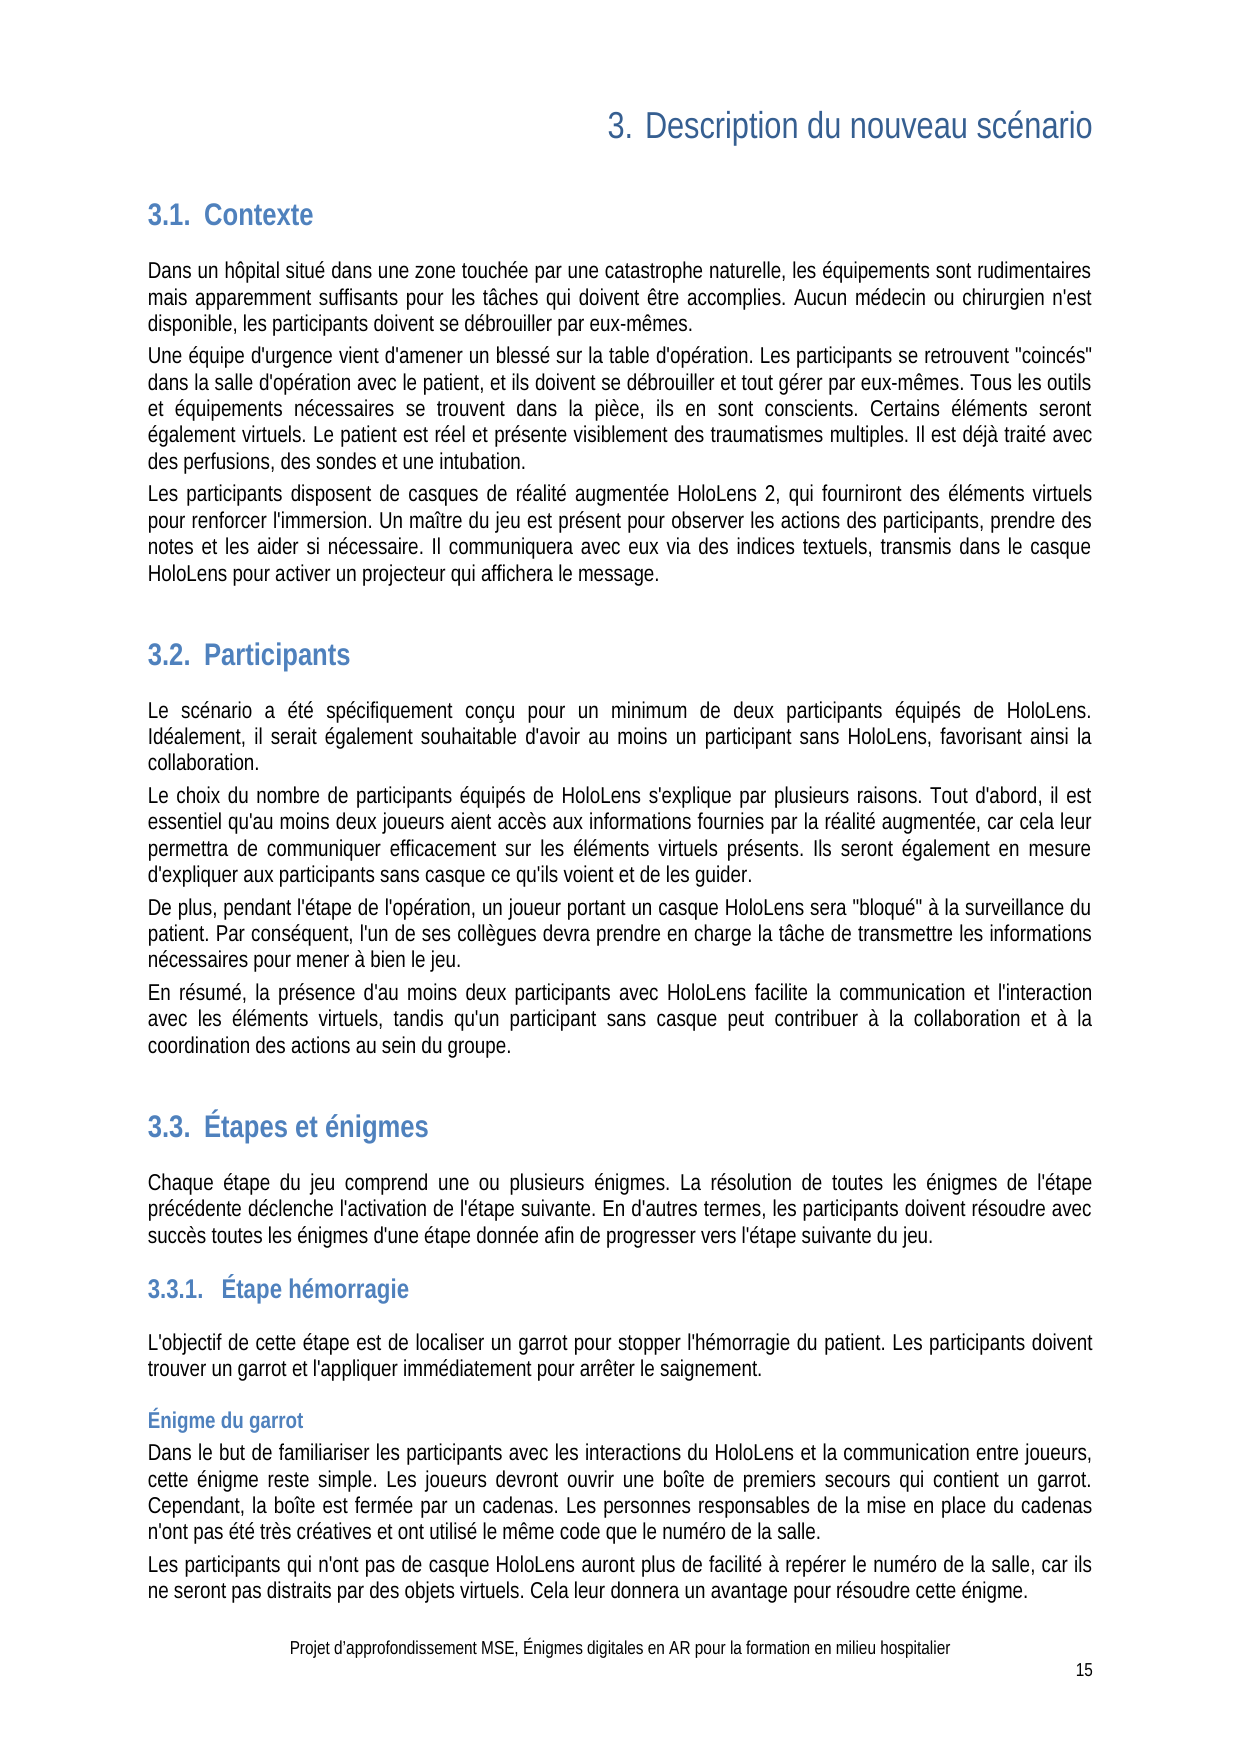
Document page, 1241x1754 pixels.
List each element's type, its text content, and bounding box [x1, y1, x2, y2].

subtitle Étape hémorragie [148, 1273, 1093, 1304]
text Chaque étape du jeu comprend une ou plusieurs énigmes. La résolution de toutes les énigmes de l'étape précédente déclenche l'activation de l'étape suivante. En d'autres termes, les participants doivent résoudre avec succès toutes les énigmes d'une étape donnée afin de progresser vers l'étape suivante du jeu. [148, 1169, 1093, 1248]
subtitle Contexte [148, 196, 1093, 232]
subtitle Participants [148, 636, 1093, 672]
subtitle Étapes et énigmes [148, 1108, 1093, 1144]
text L'objectif de cette étape est de localiser un garrot pour stopper l'hémorragie du patient. Les participants doivent trouver un garrot et l'appliquer immédiatement pour arrêter le saignement. [148, 1329, 1093, 1382]
text Le choix du nombre de participants équipés de HoloLens s'explique par plusieurs raisons. Tout d'abord, il est essentiel qu'au moins deux joueurs aient accès aux informations fournies par la réalité augmentée, car cela leur permettra de communiquer efficacement sur les éléments virtuels présents. Ils seront également en mesure d'expliquer aux participants sans casque ce qu'ils voient et de les guider. [148, 782, 1093, 887]
text En résumé, la présence d'au moins deux participants avec HoloLens facilite la communication et l'interaction avec les éléments virtuels, tandis qu'un participant sans casque peut contribuer à la collaboration et à la coordination des actions au sein du groupe. [148, 979, 1093, 1058]
text Dans un hôpital situé dans une zone touchée par une catastrophe naturelle, les équipements sont rudimentaires mais apparemment suffisants pour les tâches qui doivent être accomplies. Aucun médecin ou chirurgien n'est disponible, les participants doivent se débrouiller par eux-mêmes. [148, 257, 1093, 336]
text Dans le but de familiariser les participants avec les interactions du HoloLens et la communication entre joueurs, cette énigme reste simple. Les joueurs devront ouvrir une boîte de premiers secours qui contient un garrot. Cependant, la boîte est fermée par un cadenas. Les personnes responsables de la mise en place du cadenas n'ont pas été très créatives et ont utilisé le même code que le numéro de la salle. [148, 1439, 1093, 1545]
text Les participants qui n'ont pas de casque HoloLens auront plus de facilité à repérer le numéro de la salle, car ils ne seront pas distraits par des objets virtuels. Cela leur donnera un avantage pour résoudre cette énigme. [148, 1551, 1093, 1604]
text Les participants disposent de casques de réalité augmentée HoloLens 2, qui fourniront des éléments virtuels pour renforcer l'immersion. Un maître du jeu est présent pour observer les actions des participants, prendre des notes et les aider si nécessaire. Il communiquera avec eux via des indices textuels, transmis dans le casque HoloLens pour activer un projecteur qui affichera le message. [148, 480, 1093, 586]
text Une équipe d'urgence vient d'amener un blessé sur la table d'opération. Les participants se retrouvent "coincés" dans la salle d'opération avec le patient, et ils doivent se débrouiller et tout gérer par eux-mêmes. Tous les outils et équipements nécessaires se trouvent dans la pièce, ils en sont conscients. Certains éléments seront également virtuels. Le patient est réel et présente visiblement des traumatismes multiples. Il est déjà traité avec des perfusions, des sondes et une intubation. [148, 342, 1093, 474]
text De plus, pendant l'étape de l'opération, un joueur portant un casque HoloLens sera "bloqué" à la surveillance du patient. Par conséquent, l'un de ses collègues devra prendre en charge la tâche de transmettre les informations nécessaires pour mener à bien le jeu. [148, 894, 1093, 973]
text Le scénario a été spécifiquement conçu pour un minimum de deux participants équipés de HoloLens. Idéalement, il serait également souhaitable d'avoir au moins un participant sans HoloLens, favorisant ainsi la collaboration. [148, 697, 1093, 776]
subtitle Énigme du garrot [148, 1407, 1093, 1433]
subtitle Description du nouveau scénario [148, 103, 1093, 146]
